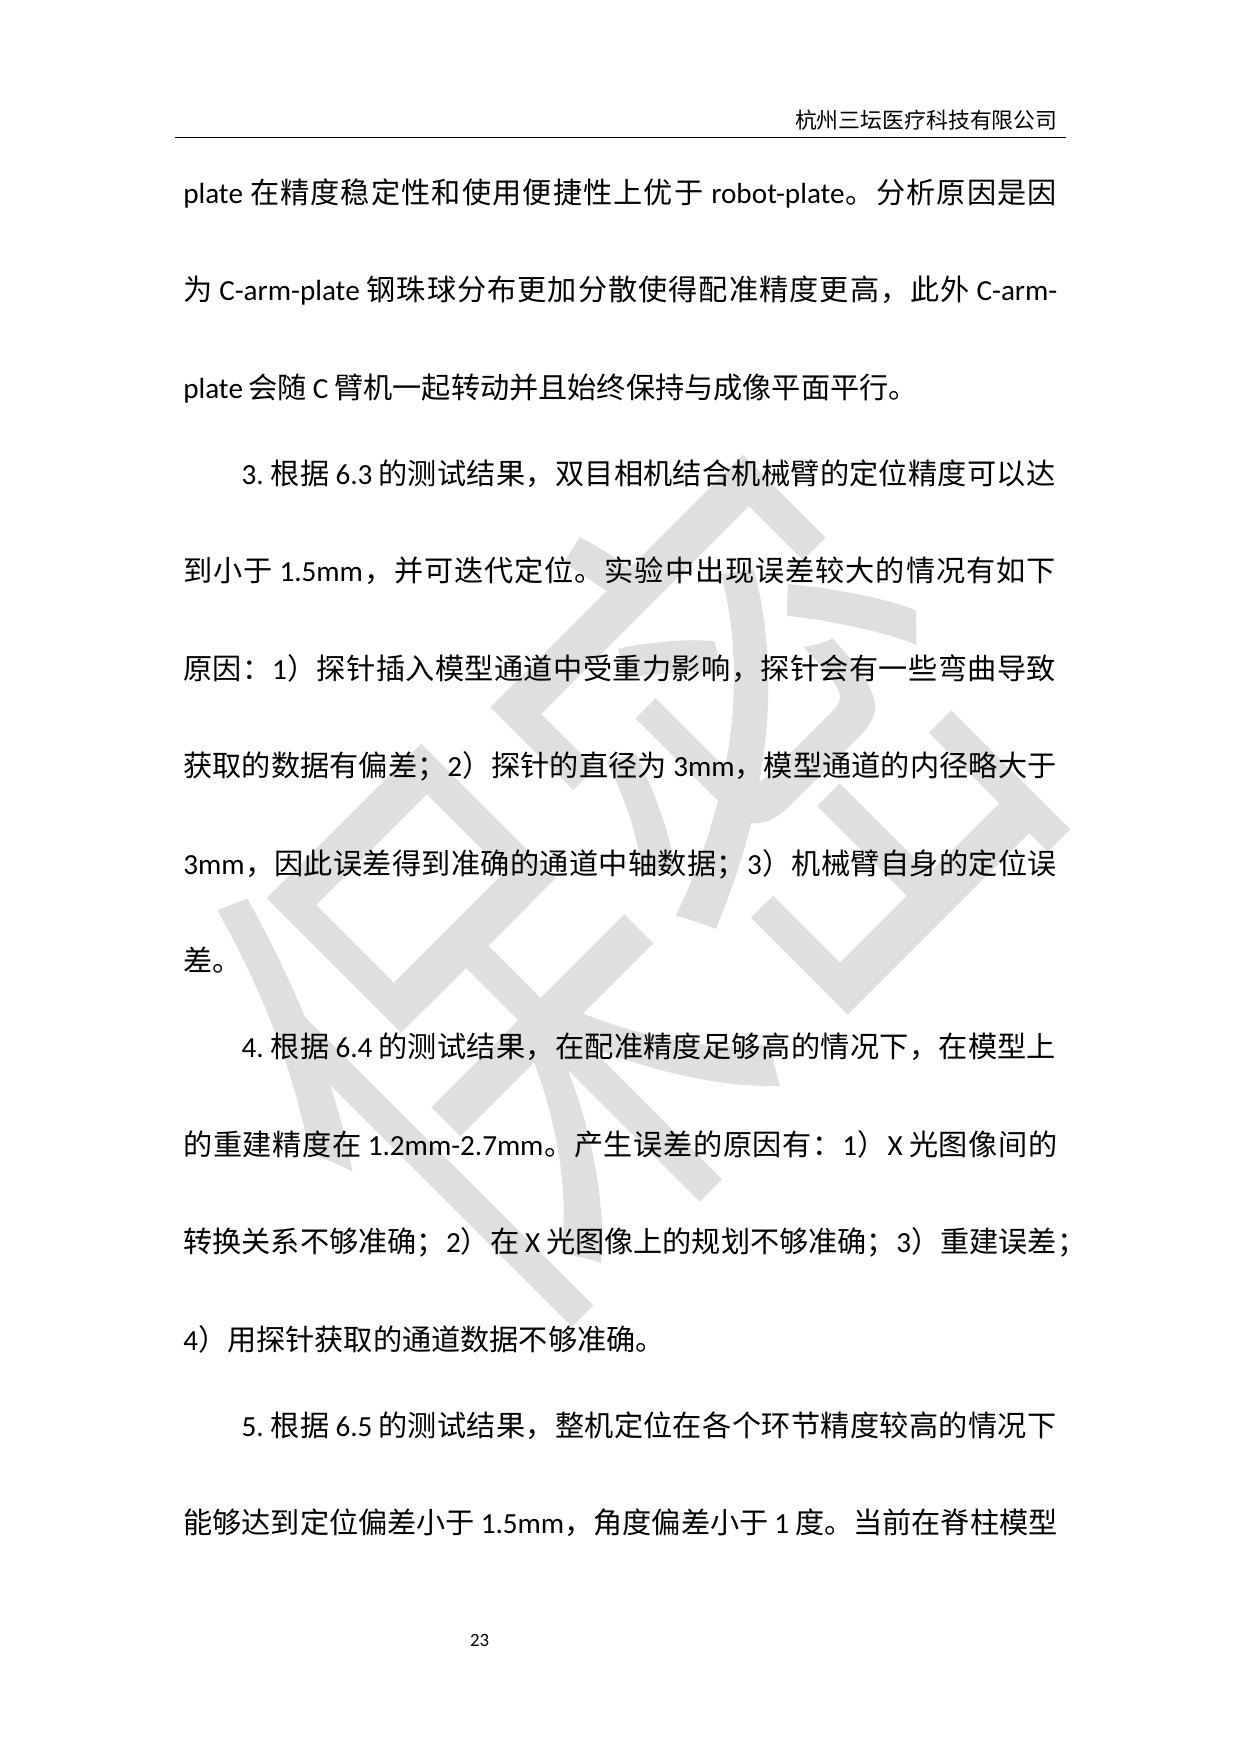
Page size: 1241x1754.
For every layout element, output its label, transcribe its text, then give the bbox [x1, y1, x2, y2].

list 根据6.4的测试结果，在配准精度足够高的情况下，在模型上的重建精度在1.2mm-2.7mm。产生误差的原因有：1）X光图像间的转换关系不够准确；2）在X光图像上的规划不够准确；3）重建误差；4）用探针获取的通道数据不够准确。 [183, 1013, 1057, 1370]
list 根据6.3的测试结果，双目相机结合机械臂的定位精度可以达到小于1.5mm，并可迭代定位。实验中出现误差较大的情况有如下原因：1）探针插入模型通道中受重力影响，探针会有一些弯曲导致获取的数据有偏差；2）探针的直径为3mm，模型通道的内径略大于3mm，因此误差得到准确的通道中轴数据；3）机械臂自身的定位误差。 [183, 439, 1057, 991]
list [183, 1391, 1057, 1554]
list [183, 158, 1057, 418]
